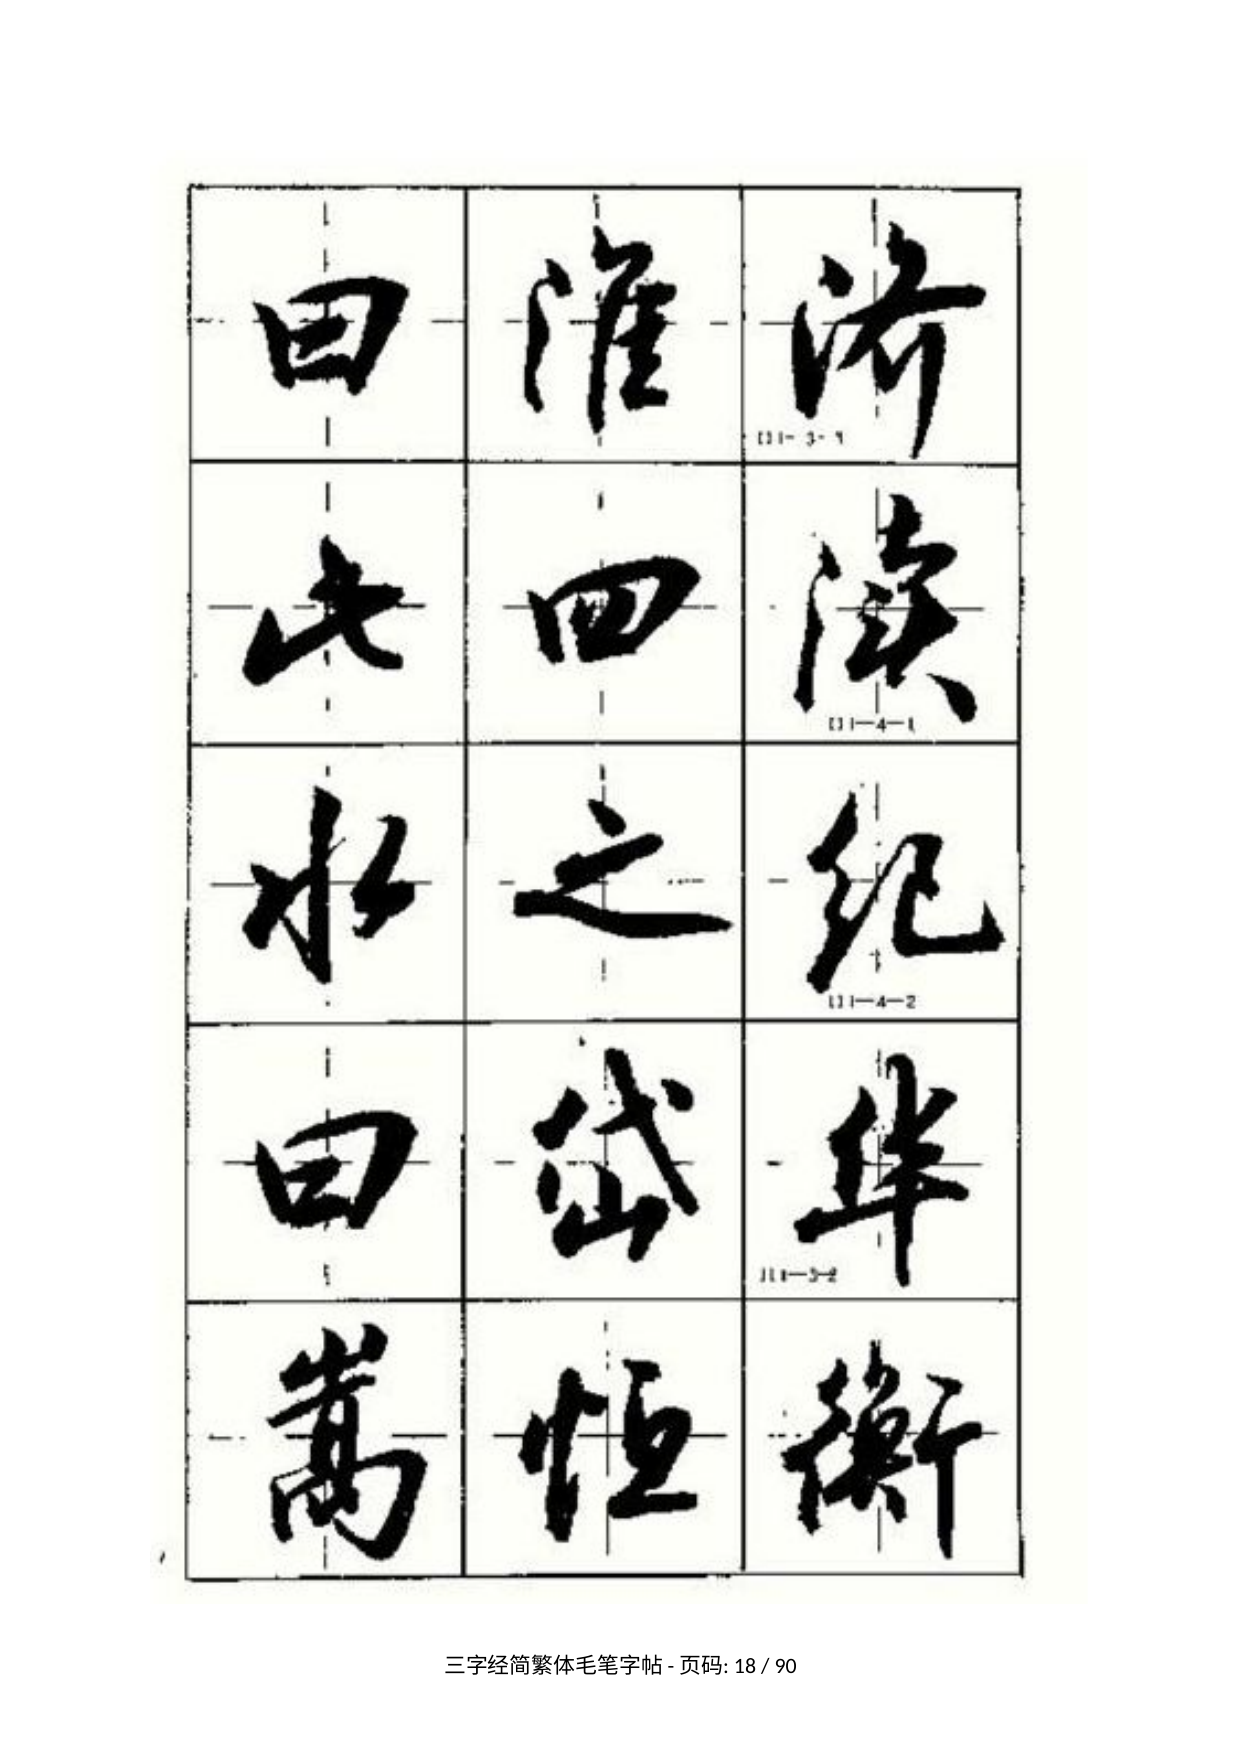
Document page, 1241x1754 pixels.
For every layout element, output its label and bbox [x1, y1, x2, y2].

picture [150, 150, 1088, 1604]
